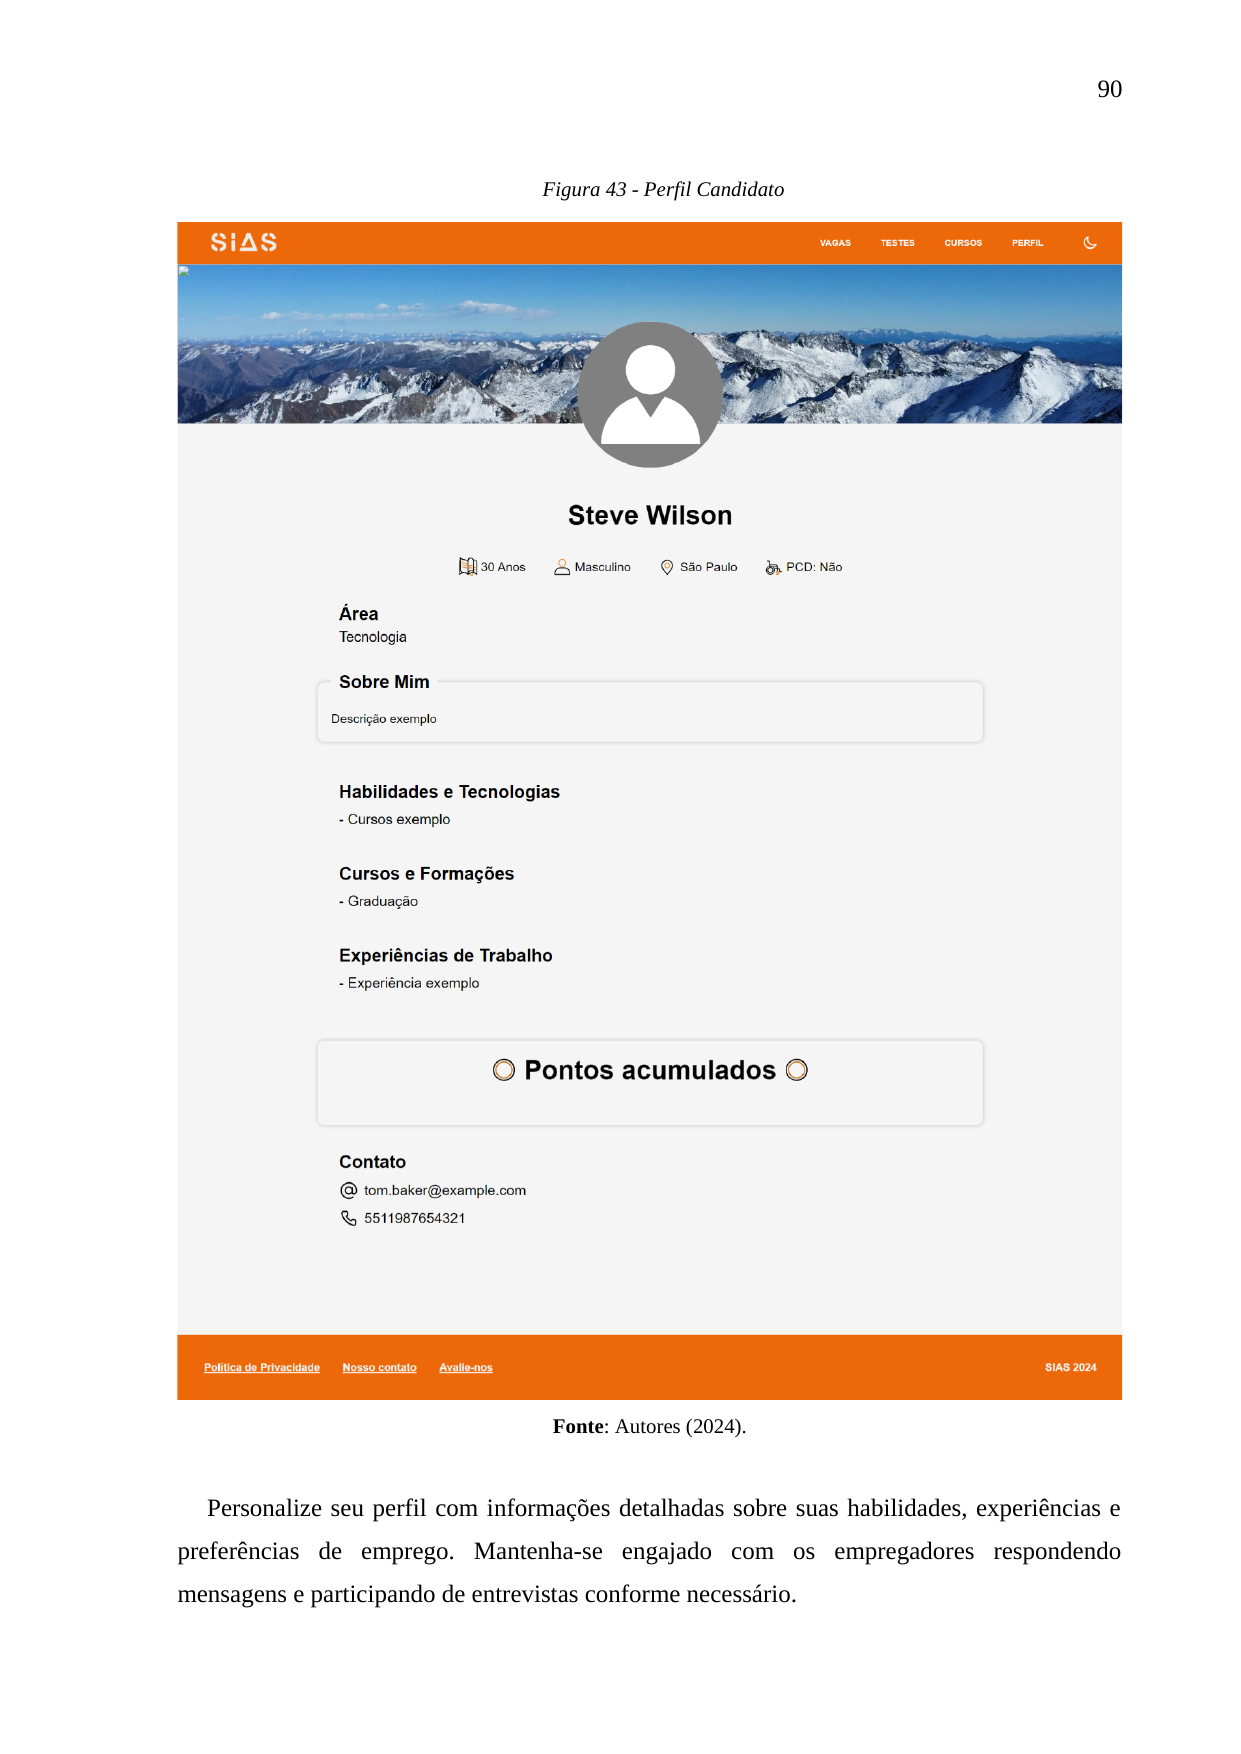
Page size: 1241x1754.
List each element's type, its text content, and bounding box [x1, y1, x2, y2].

picture [177, 222, 1123, 1400]
text Personalize seu perfil com informações detalhadas sobre suas habilidades, experiências e preferências de emprego. Mantenha-se engajado com os empregadores respondendo mensagens e participando de entrevistas conforme necessário. [177, 1493, 1122, 1536]
text Figura 43 - Perfil Candidato [177, 177, 1122, 201]
text Fonte: Autores (2024). [177, 1414, 1122, 1438]
text Personalize seu perfil com informações detalhadas sobre suas habilidades, experiências e preferências de emprego. Mantenha-se engajado com os empregadores respondendo mensagens e participando de entrevistas conforme necessário. [177, 1565, 1122, 1608]
